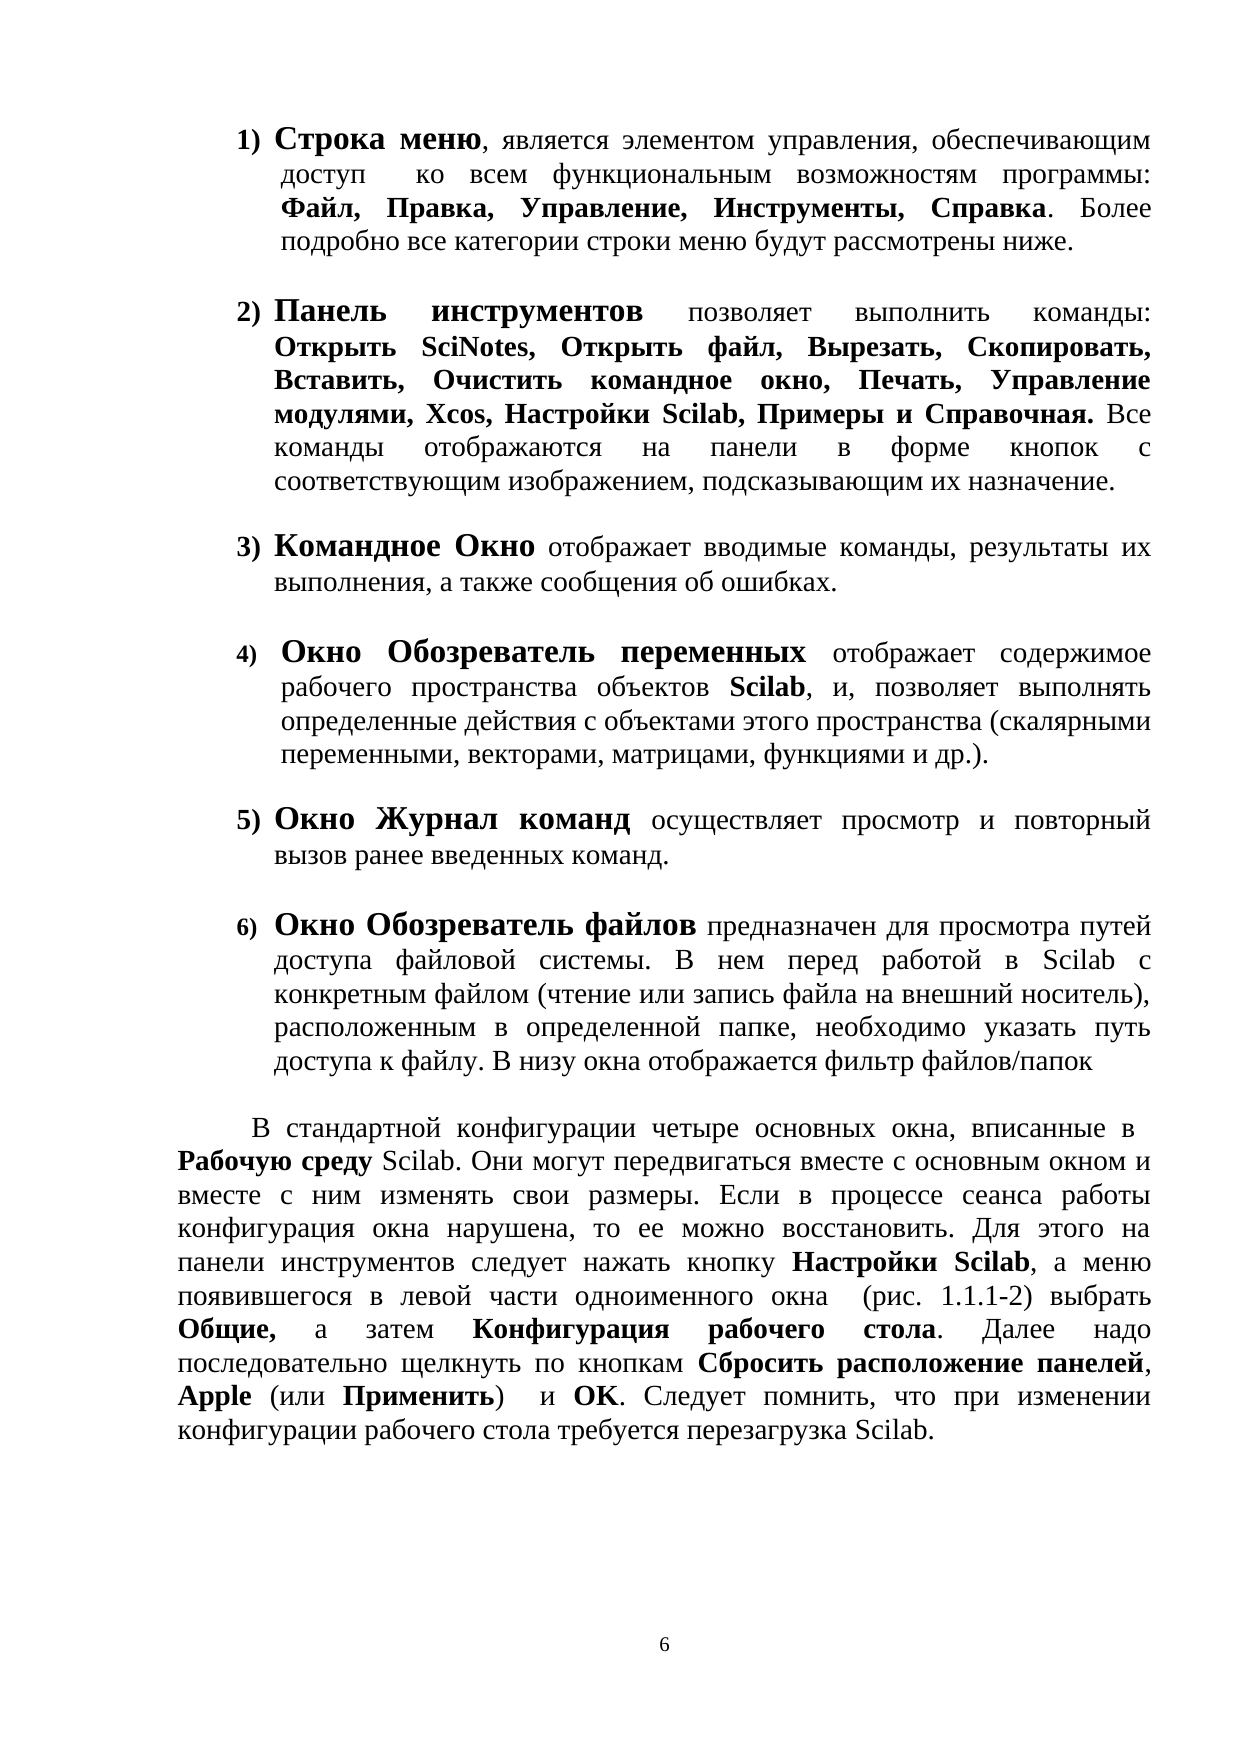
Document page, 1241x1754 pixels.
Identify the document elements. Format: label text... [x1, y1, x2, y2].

list Окно Обозреватель файлов предназначен для просмотра путей доступа файловой системы. В нем перед работой в Scilab с конкретным файлом (чтение или запись файла на внешний носитель), расположенным в определенной папке, необходимо указать путь доступа к файлу. В низу окна отображается фильтр файлов/папок [236, 904, 1152, 1076]
list Окно Журнал команд осуществляет просмотр и повторный вызов ранее введенных команд. [236, 798, 1152, 870]
list Панель инструментов позволяет выполнить команды: Открыть SciNotes, Открыть файл, Вырезать, Скопировать, Вставить, Очистить командное окно, Печать, Управление модулями, Xcos, Настройки Scilab, Примеры и Справочная. Все команды отображаются на панели в форме кнопок с соответствующим изображением, подсказывающим их назначение. [236, 291, 1152, 497]
text В стандартной конфигурации четыре основных окна, вписанные в Рабочую среду Scilab. Они могут передвигаться вместе с основным окном и вместе с ним изменять свои размеры. Если в процессе сеанса работы конфигурация окна нарушена, то ее можно восстановить. Для этого на панели инструментов следует нажать кнопку Настройки Scilab, а меню появившегося в левой части одноименного окна (рис. 1.1.1-2) выбрать Общие, а затем Конфигурация рабочего стола. Далее надо последовательно щелкнуть по кнопкам Сбросить расположение панелей, Apple (или Применить) и OK. Следует помнить, что при изменении конфигурации рабочего стола требуется перезагрузка Scilab. [177, 1110, 1152, 1445]
list Командное Окно отображает вводимые команды, результаты их выполнения, а также сообщения об ошибках. [236, 525, 1152, 597]
list Строка меню, является элементом управления, обеспечивающим доступ ко всем функциональным возможностям программы: Файл, Правка, Управление, Инструменты, Справка. Более подробно все категории строки меню будут рассмотрены ниже. [236, 118, 1152, 257]
list Окно Обозреватель переменных отображает содержимое рабочего пространства объектов Scilab, и, позволяет выполнять определенные действия с объектами этого пространства (скалярными переменными, векторами, матрицами, функциями и др.). [236, 631, 1152, 770]
